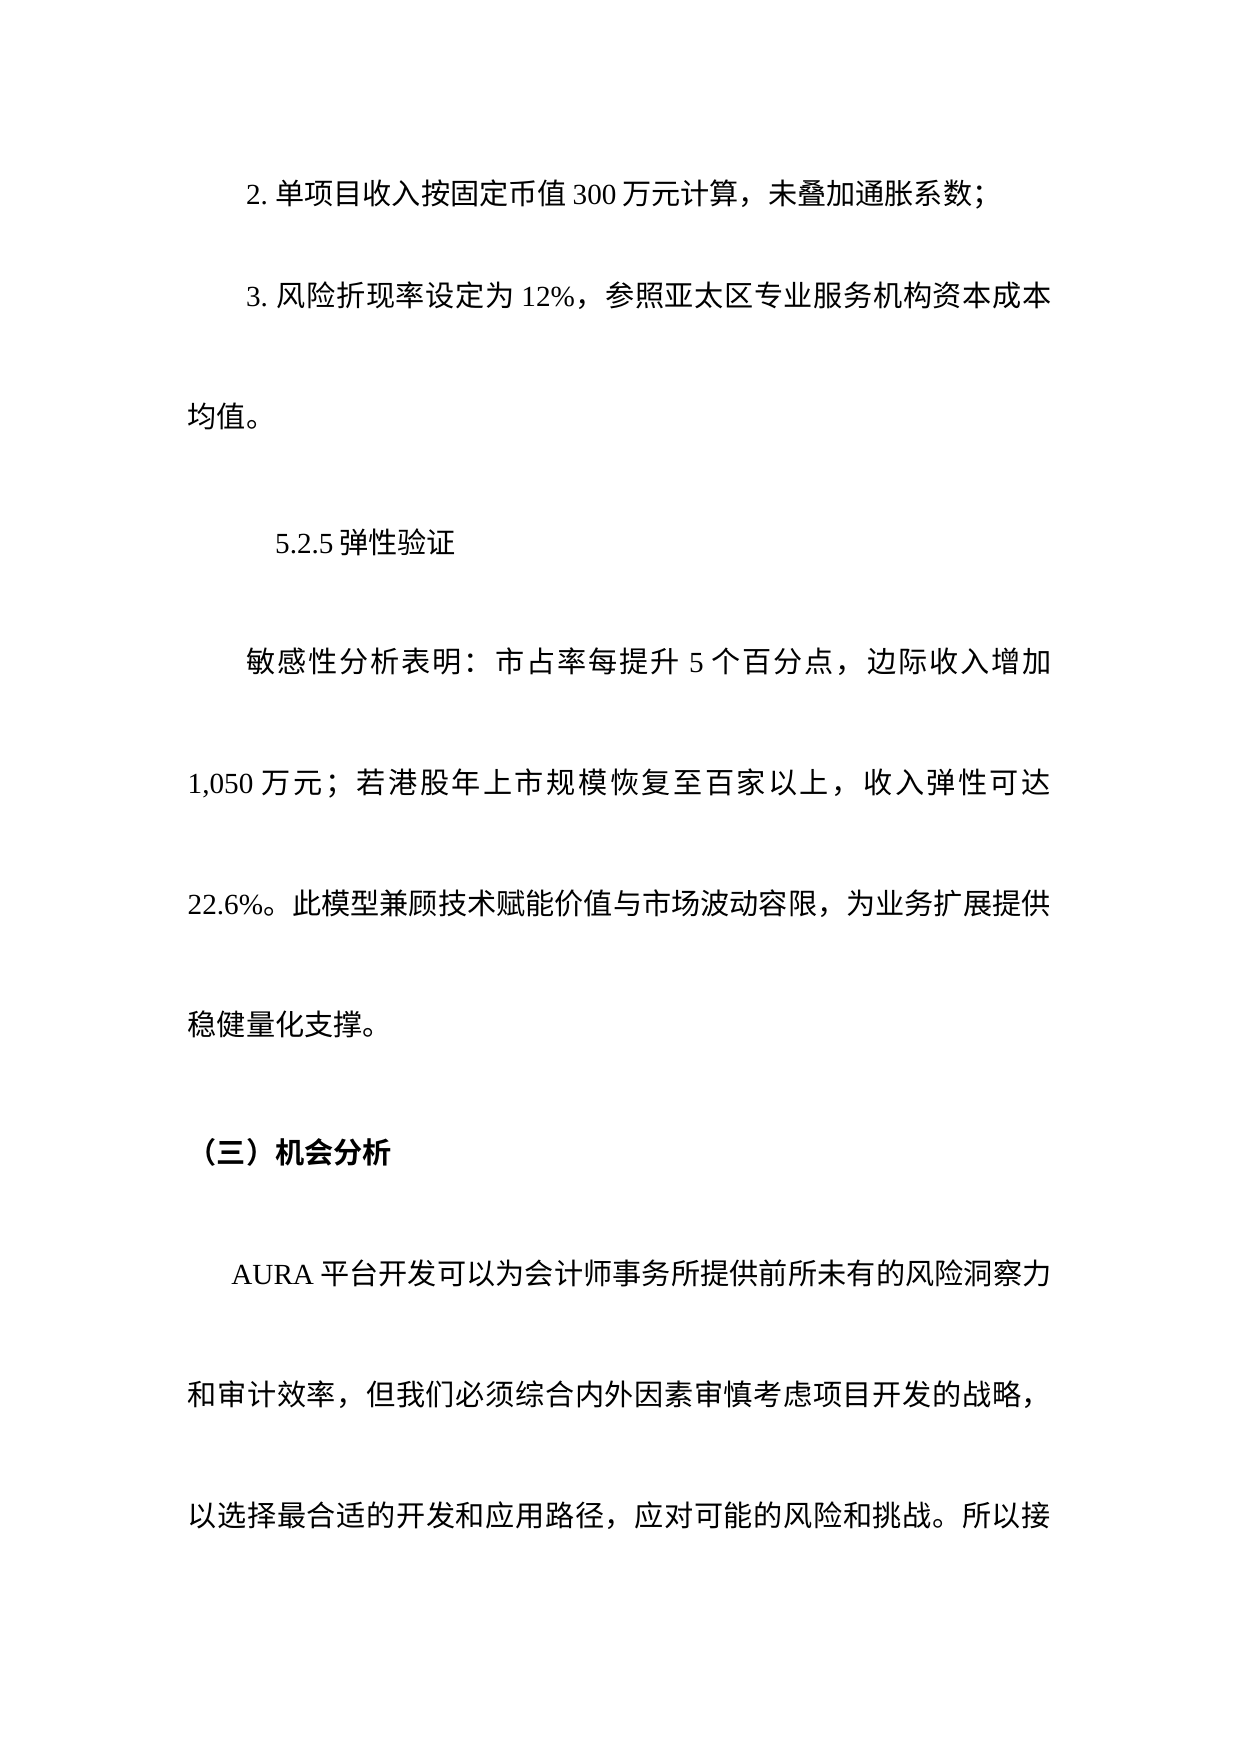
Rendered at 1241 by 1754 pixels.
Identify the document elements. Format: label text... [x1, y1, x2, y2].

subtitle （三）机会分析 [187, 1111, 1053, 1192]
text 2. 单项目收入按固定币值300万元计算，未叠加通胀系数； [187, 151, 1053, 232]
subtitle 5.2.5弹性验证 [187, 501, 1053, 581]
text 3. 风险折现率设定为12%，参照亚太区专业服务机构资本成本均值。 [187, 253, 1053, 455]
text 敏感性分析表明：市占率每提升5个百分点，边际收入增加1,050万元；若港股年上市规模恢复至百家以上，收入弹性可达22.6%。此模型兼顾技术赋能价值与市场波动容限，为业务扩展提供稳健量化支撑。 [187, 619, 1053, 1063]
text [187, 1231, 1053, 1554]
